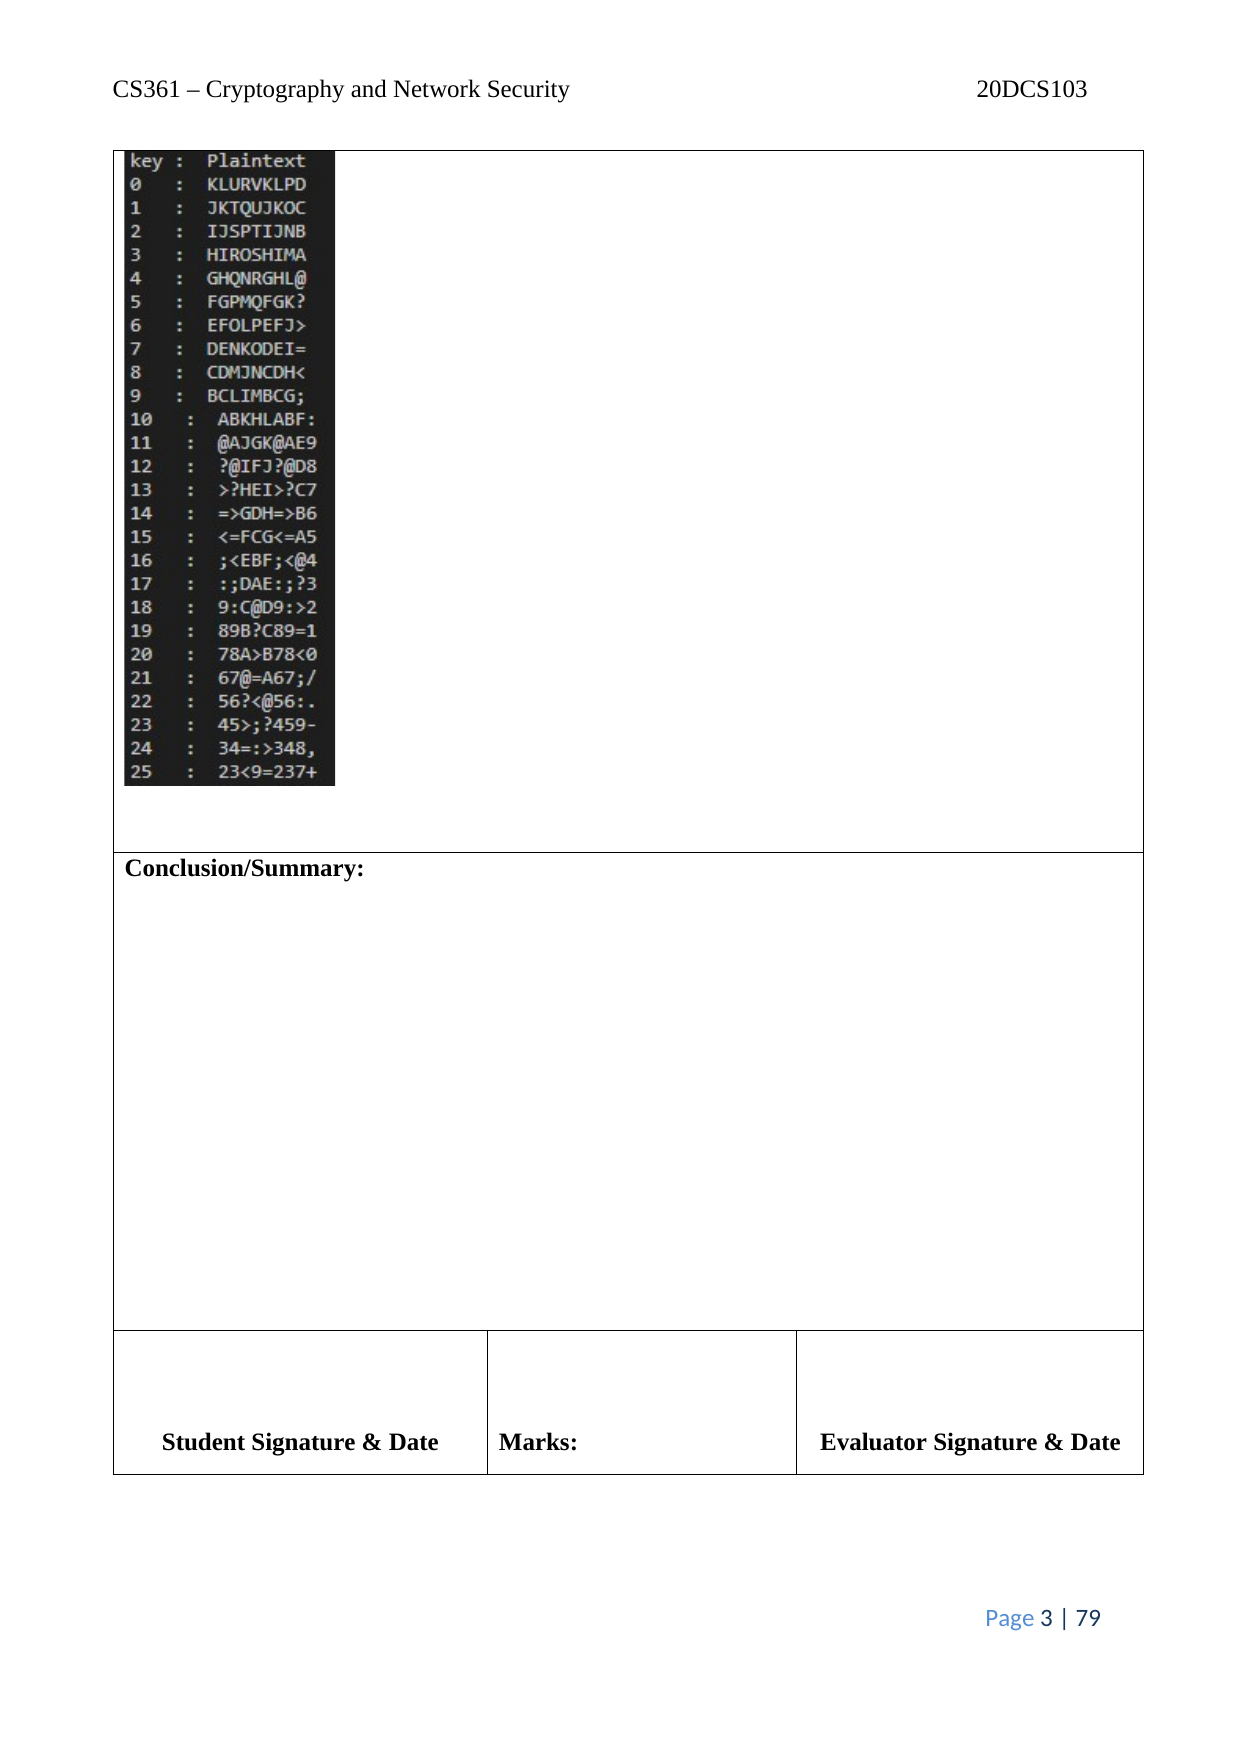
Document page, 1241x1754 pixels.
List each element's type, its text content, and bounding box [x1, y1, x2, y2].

table_cell Solution: #include <iostream> #include <stdio.h> using namespace std; int main() { string str = "KLURVKLPD"; cout << "key : Plaintext" << endl; for (int i = 0; i <= 25; i++) { string res; for (auto ch : str) { res += (ch - char(i) % char(26)); } cout << i << " : " << res << endl; } return 0; } Output: [114, 151, 1143, 852]
picture [124, 151, 336, 786]
table_cell Evaluator Signature & Date [797, 1331, 1143, 1474]
table_cell Student Signature & Date [114, 1331, 487, 1474]
table_cell Marks: [488, 1331, 796, 1474]
table_cell Conclusion/Summary: [114, 853, 1143, 1330]
